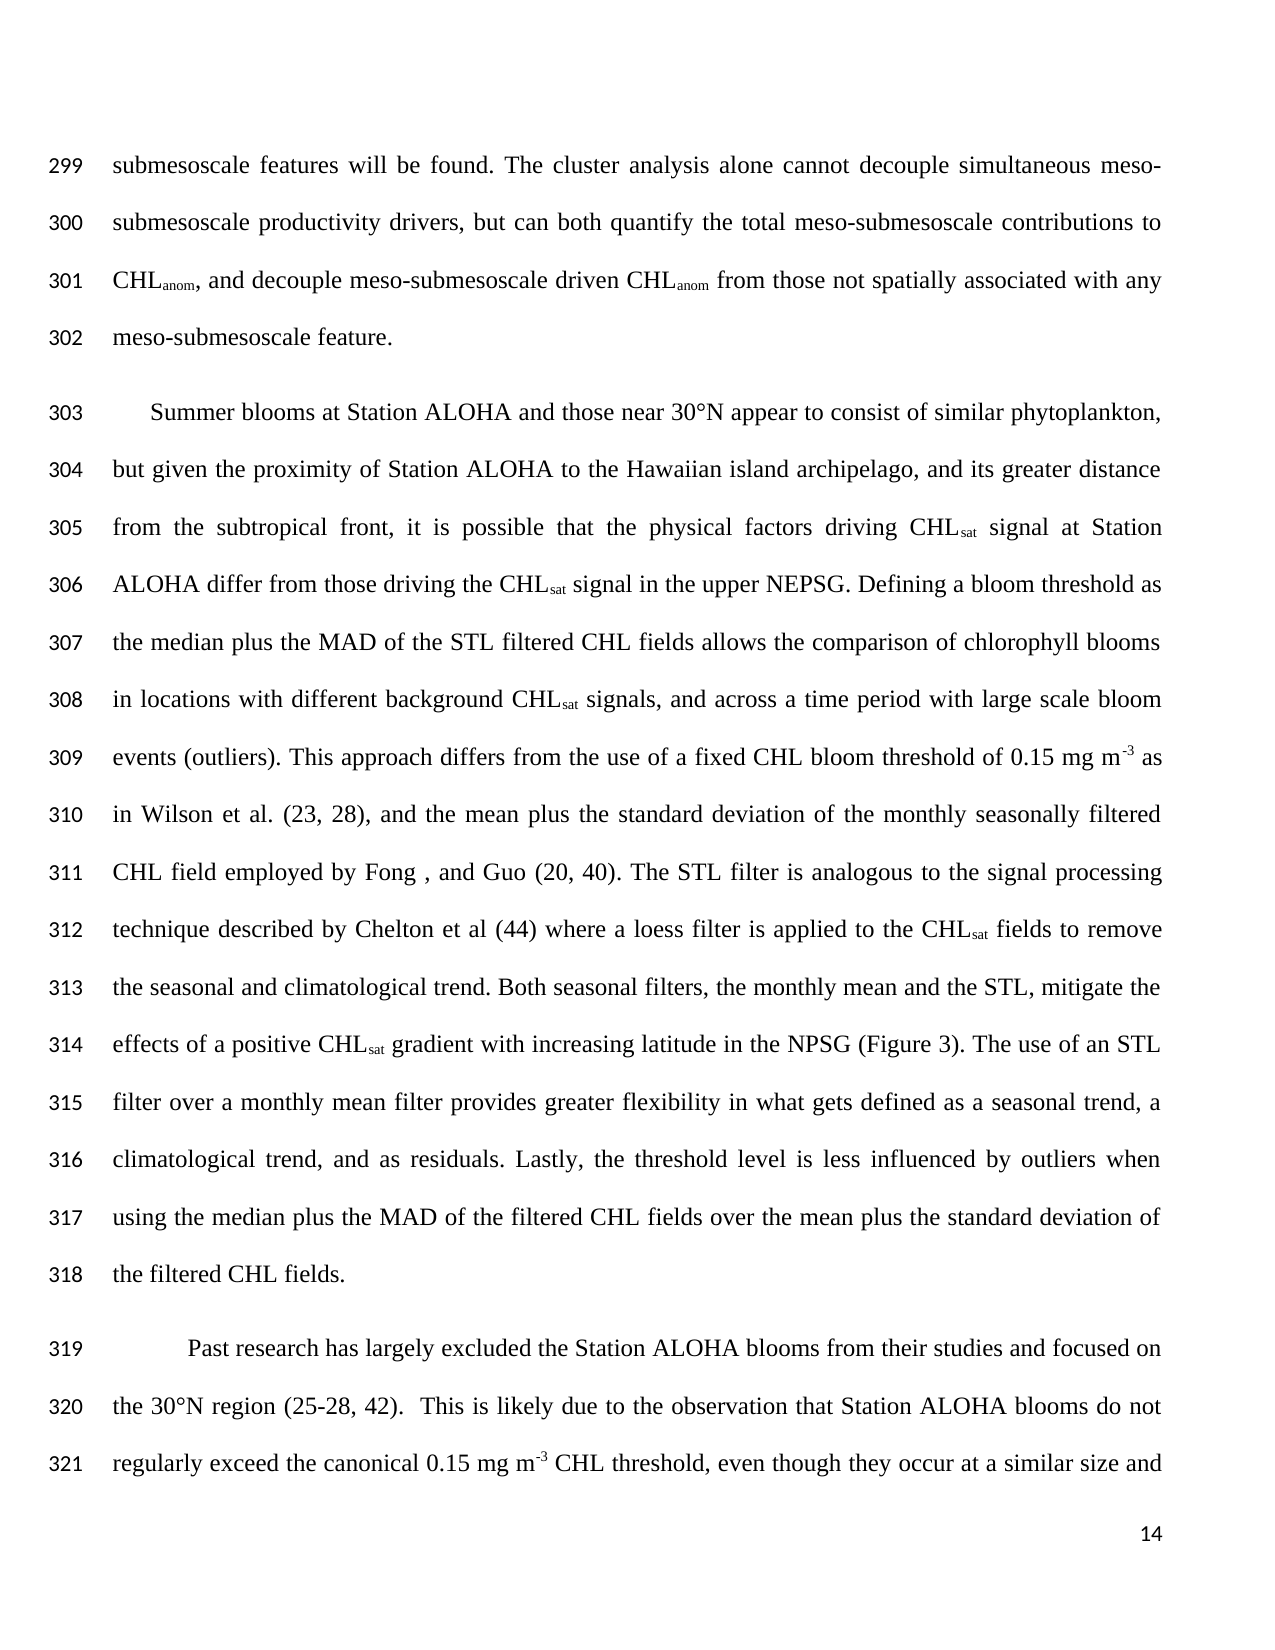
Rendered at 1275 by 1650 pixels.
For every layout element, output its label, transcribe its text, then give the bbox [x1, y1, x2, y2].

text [112, 150, 1162, 351]
text Summer blooms at Station ALOHA and those near 30°N appear to consist of similar phytoplankton, but given the proximity of Station ALOHA to the Hawaiian island archipelago, and its greater distance from the subtropical front, it is possible that the physical factors driving CHLsat signal at Station ALOHA differ from those driving the CHLsat signal in the upper NEPSG. Defining a bloom threshold as the median plus the MAD of the STL filtered CHL fields allows the comparison of chlorophyll blooms in locations with different background CHLsat signals, and across a time period with large scale bloom events (outliers). This approach differs from the use of a fixed CHL bloom threshold of 0.15 mg m-3 as in Wilson et al. (23, 28), and the mean plus the standard deviation of the monthly seasonally filtered CHL field employed by Fong , and Guo (20, 40). The STL filter is analogous to the signal processing technique described by Chelton et al (44) where a loess filter is applied to the CHLsat fields to remove the seasonal and climatological trend. Both seasonal filters, the monthly mean and the STL, mitigate the effects of a positive CHLsat gradient with increasing latitude in the NPSG (Figure 3). The use of an STL filter over a monthly mean filter provides greater flexibility in what gets defined as a seasonal trend, a climatological trend, and as residuals. Lastly, the threshold level is less influenced by outliers when using the median plus the MAD of the filtered CHL fields over the mean plus the standard deviation of the filtered CHL fields. [112, 397, 1162, 1288]
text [112, 1333, 1162, 1477]
